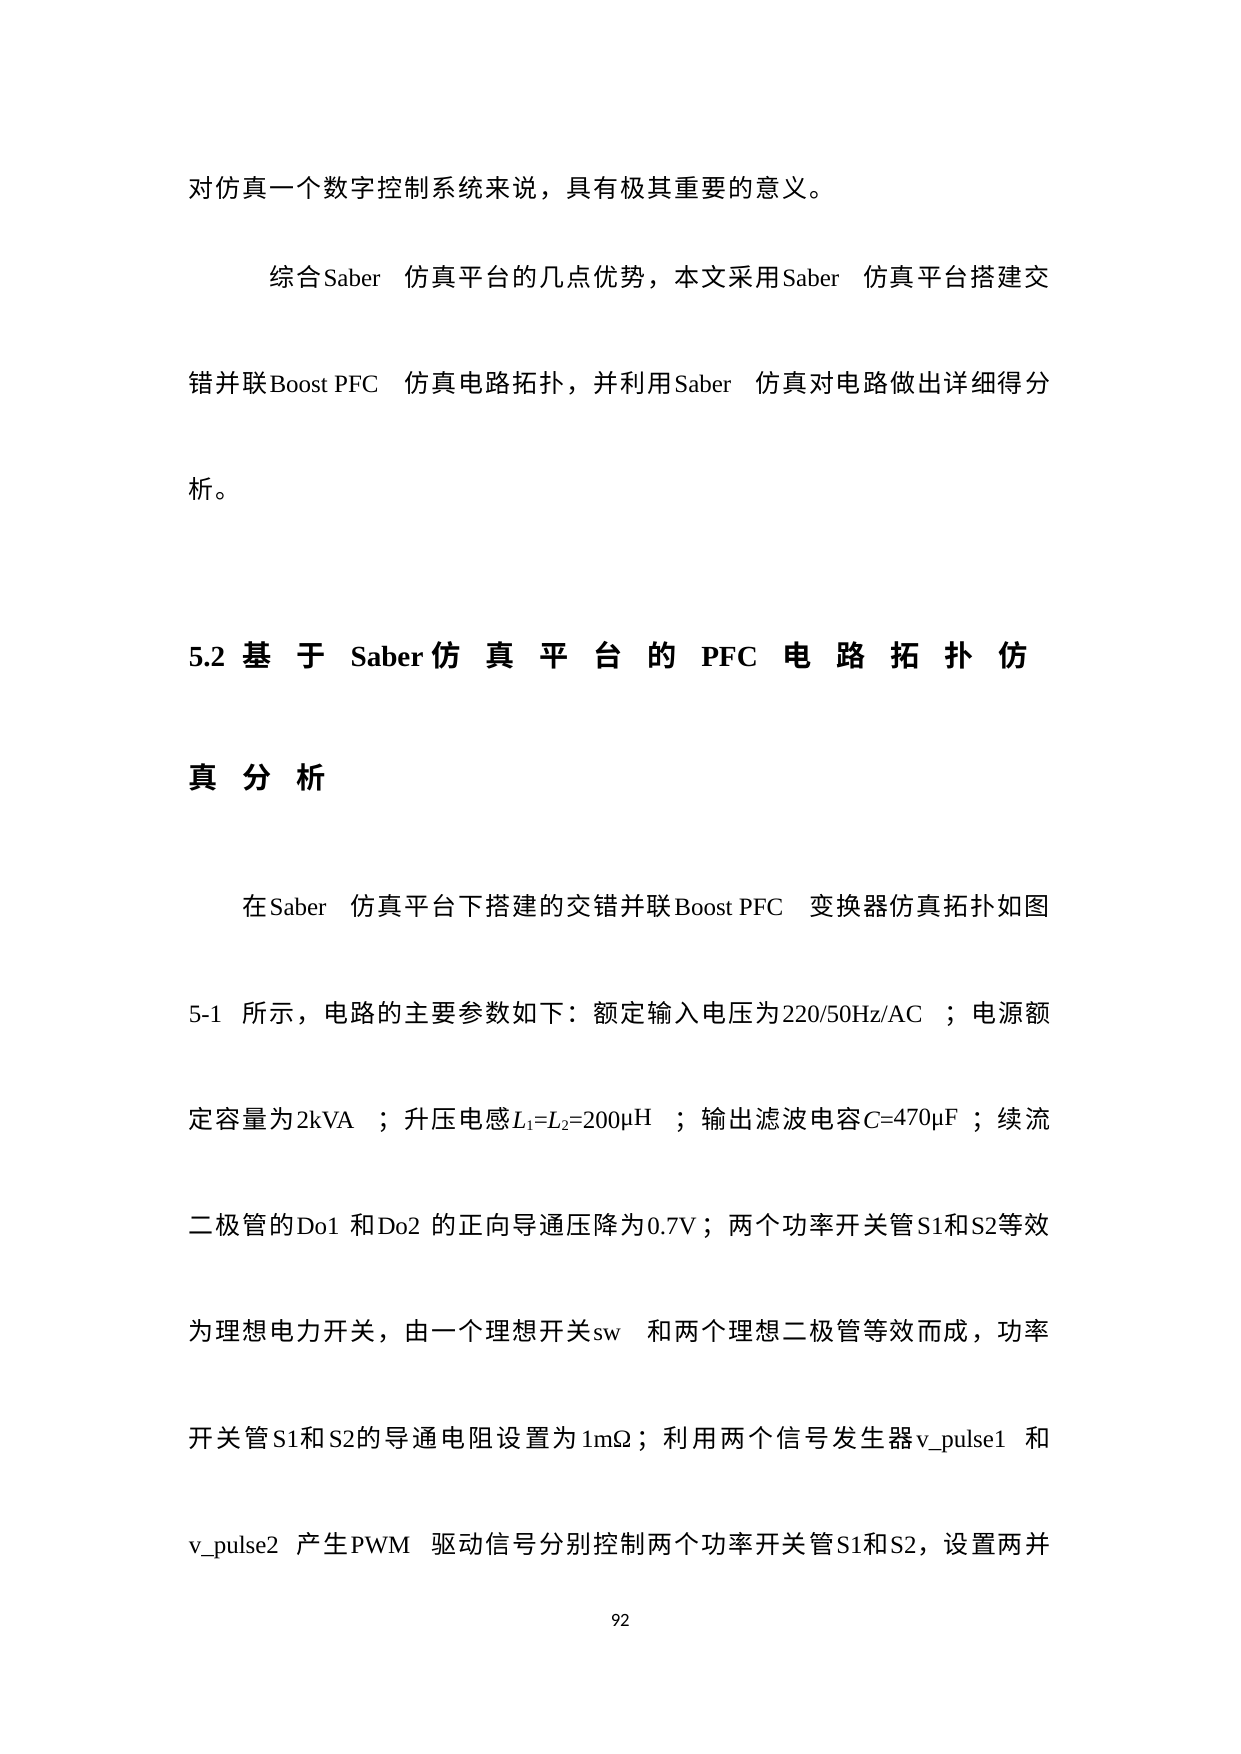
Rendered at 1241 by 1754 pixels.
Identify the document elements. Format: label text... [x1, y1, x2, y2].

subtitle 5.2 基于Saber仿真平台的PFC电路拓扑仿真分析 [188, 618, 1052, 812]
text 综合Saber仿真平台的几点优势，本文采用Saber仿真平台搭建交错并联Boost PFC仿真电路拓扑，并利用Saber仿真对电路做出详细得分析。 [188, 240, 1052, 523]
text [188, 151, 1052, 222]
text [188, 869, 1052, 1578]
